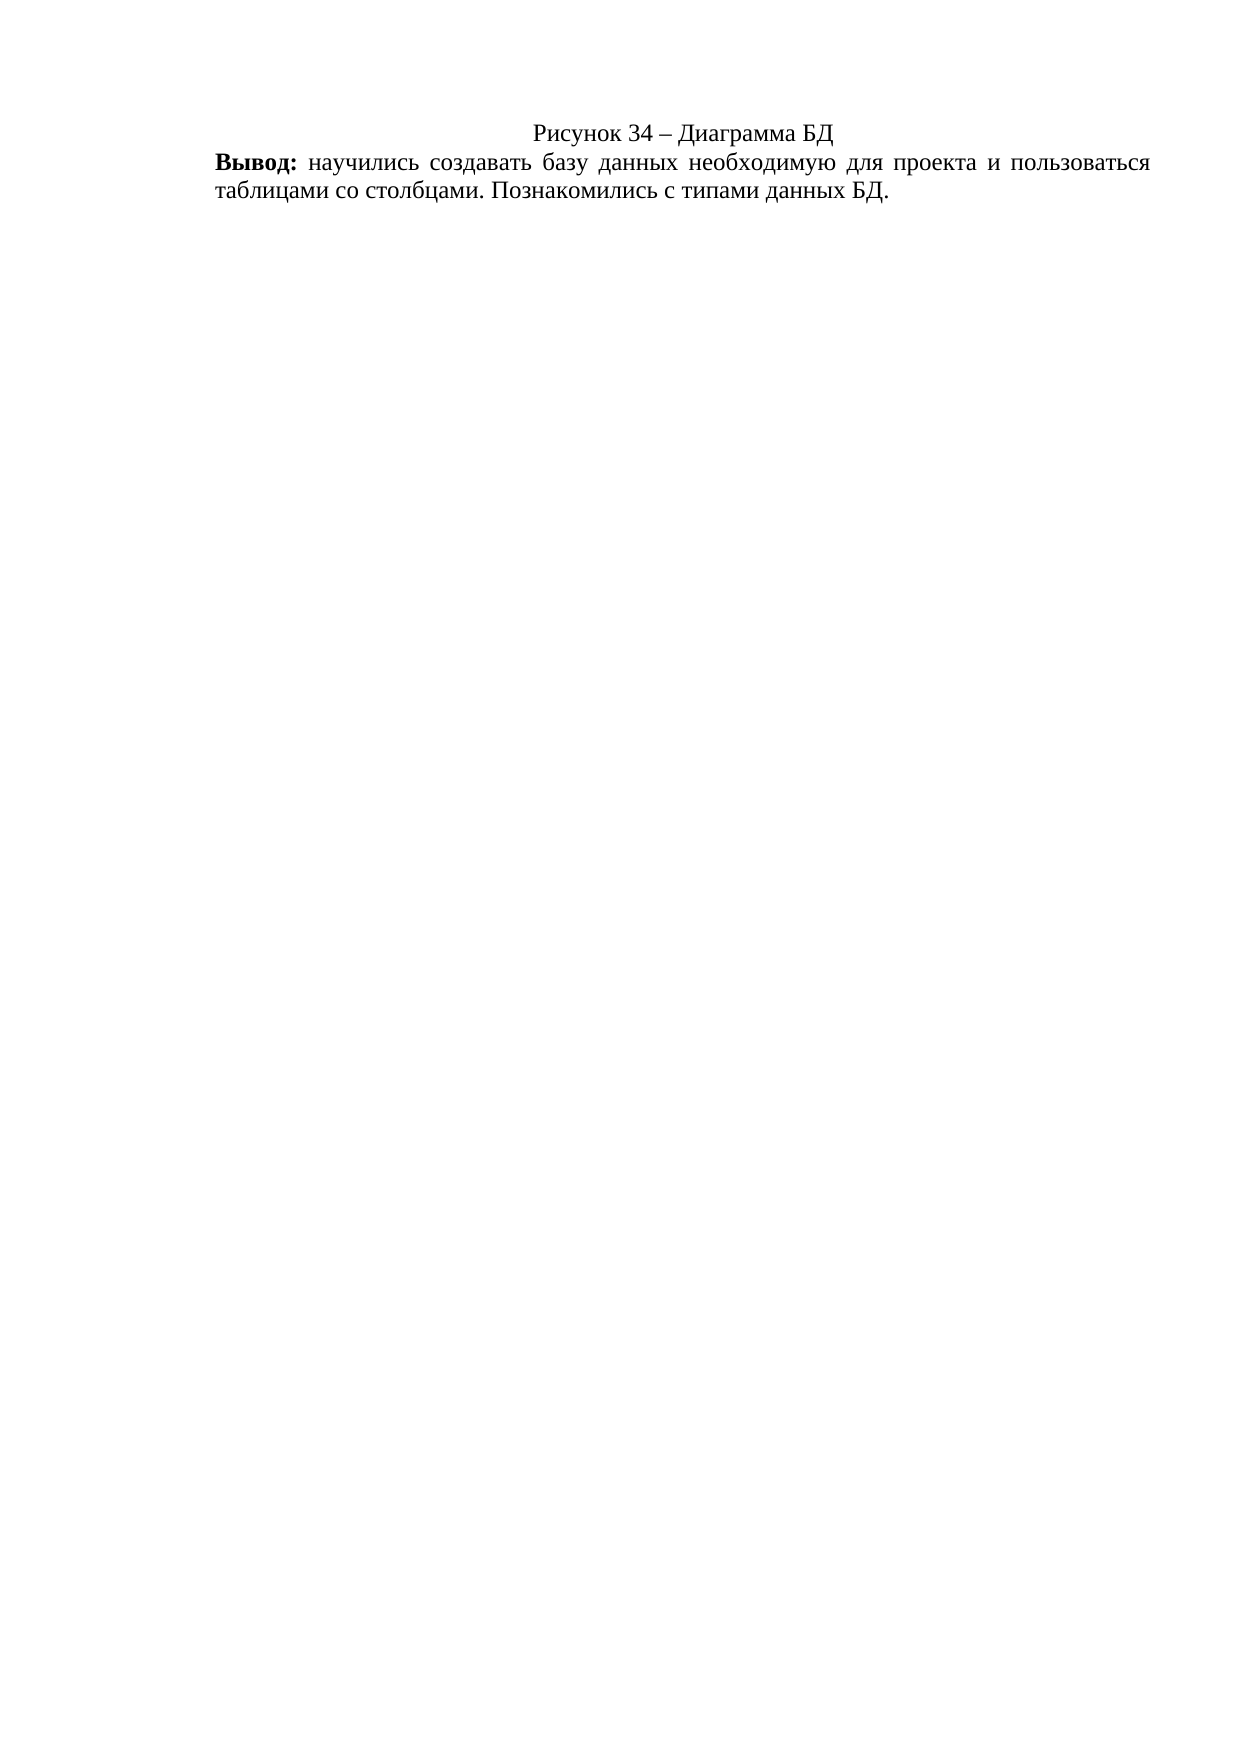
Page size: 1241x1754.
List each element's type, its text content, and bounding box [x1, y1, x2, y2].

text Вывод: научились создавать базу данных необходимую для проекта и пользоваться таблицами со столбцами. Познакомились с типами данных БД. [215, 147, 1152, 204]
text Рисунок 34 – Диаграмма БД [215, 118, 1152, 147]
